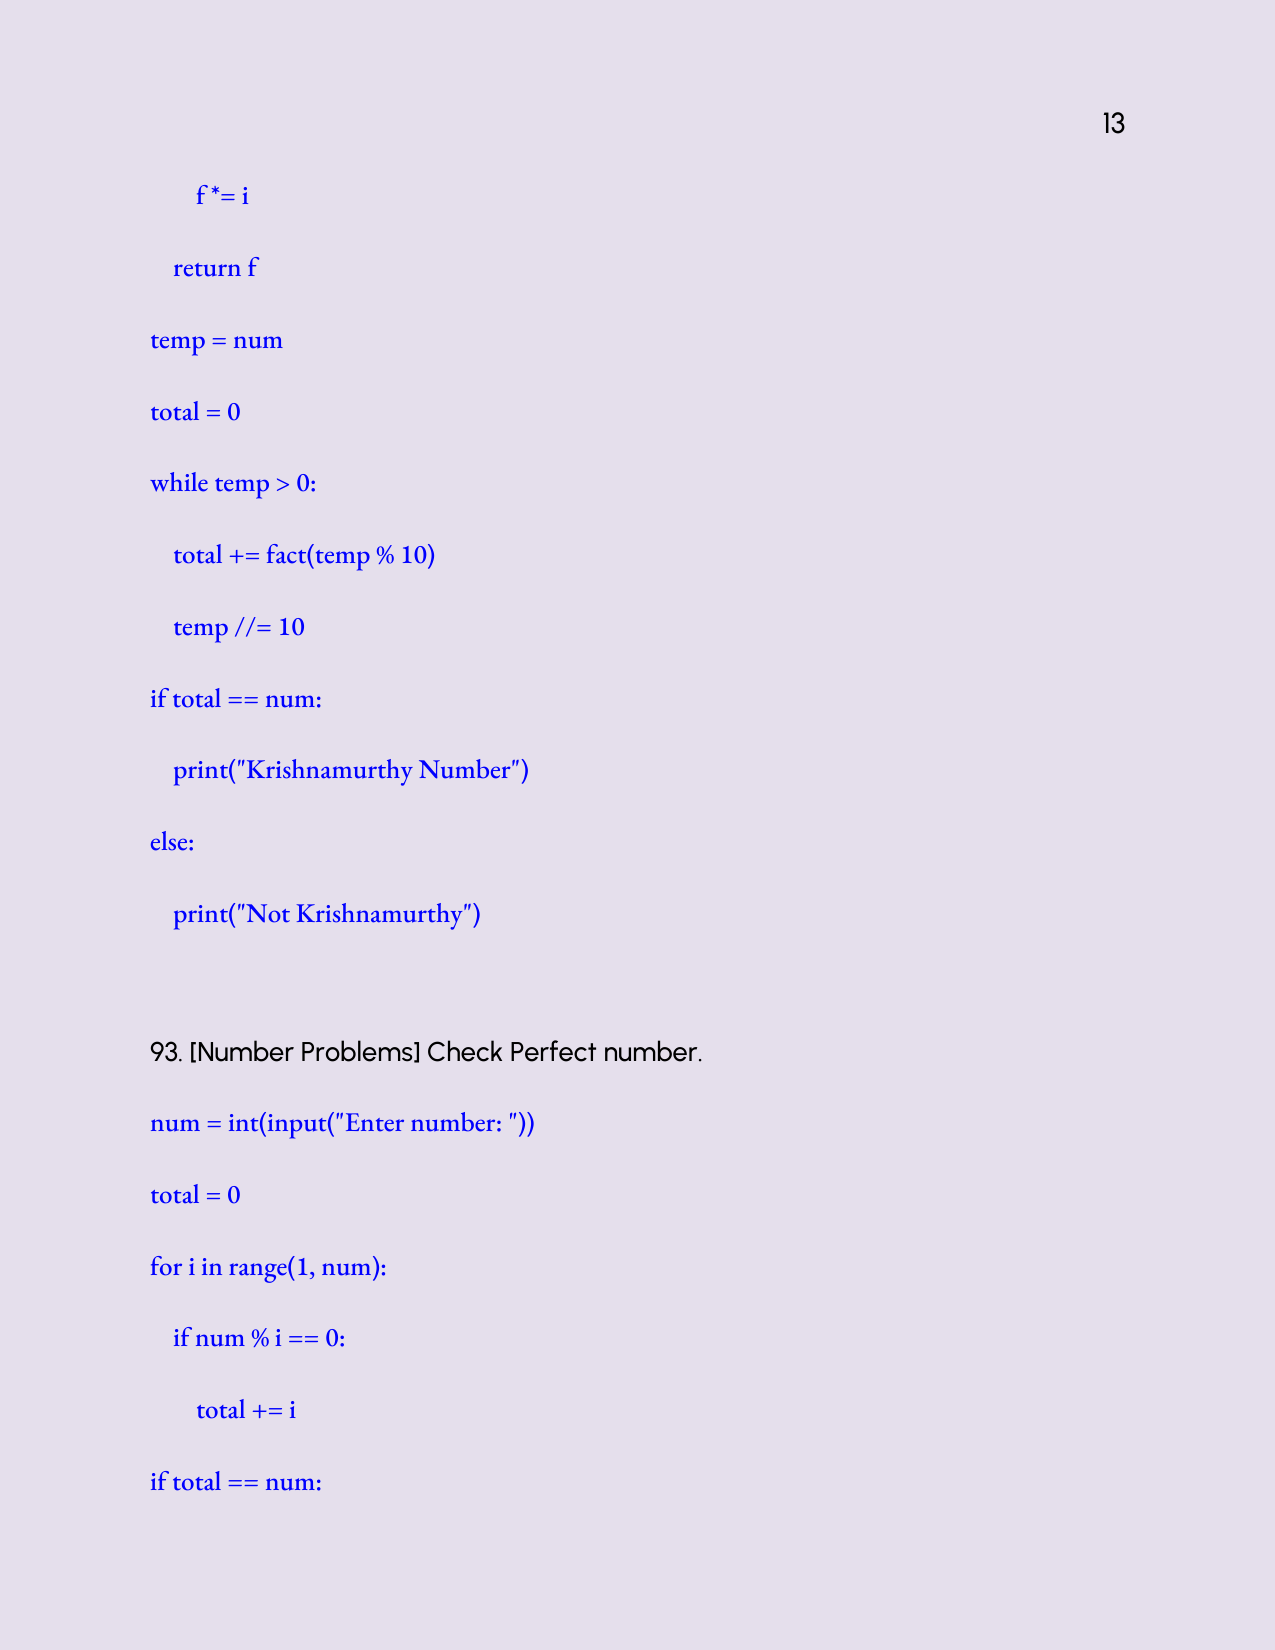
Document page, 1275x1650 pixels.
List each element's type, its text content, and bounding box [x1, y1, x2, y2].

text while temp > 0: [150, 464, 1125, 500]
text temp //= 10 [150, 608, 1125, 643]
text else: [150, 823, 1125, 859]
text if num % i == 0: [150, 1319, 1125, 1355]
text f *= i [150, 177, 1125, 213]
text return f [150, 249, 1125, 284]
text num = int(input("Enter number: ")) [150, 1104, 1125, 1139]
text total = 0 [150, 393, 1125, 428]
text if total == num: [150, 1463, 1125, 1498]
text if total == num: [150, 680, 1125, 715]
text print("Krishnamurthy Number") [150, 752, 1125, 787]
text print("Not Krishnamurthy") [150, 895, 1125, 931]
text for i in range(1, num): [150, 1248, 1125, 1283]
text 93. [Number Problems] Check Perfect number. [150, 1036, 1125, 1068]
text total = 0 [150, 1176, 1125, 1211]
text temp = num [150, 321, 1125, 356]
text total += fact(temp % 10) [150, 536, 1125, 572]
text total += i [150, 1391, 1125, 1426]
